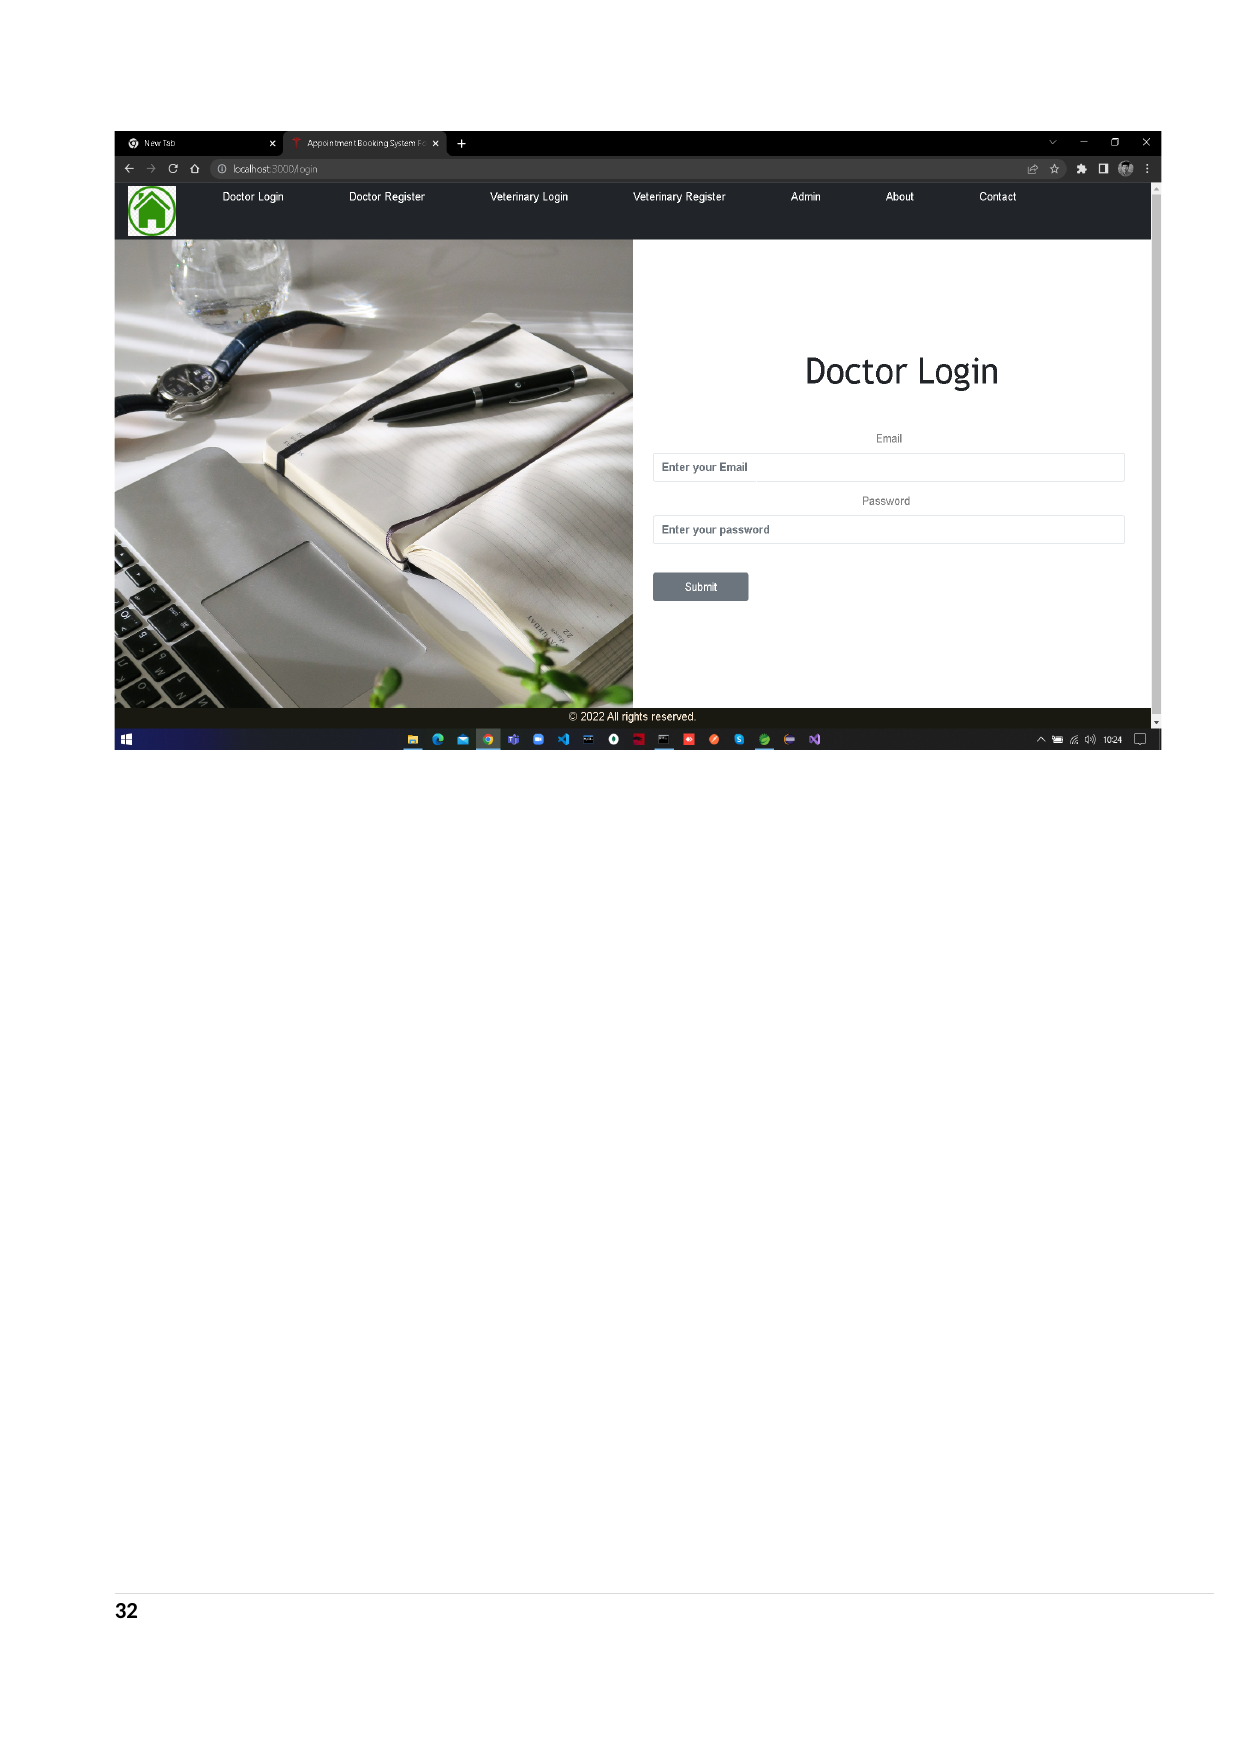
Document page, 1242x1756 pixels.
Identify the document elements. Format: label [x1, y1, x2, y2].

picture [114, 131, 1162, 750]
